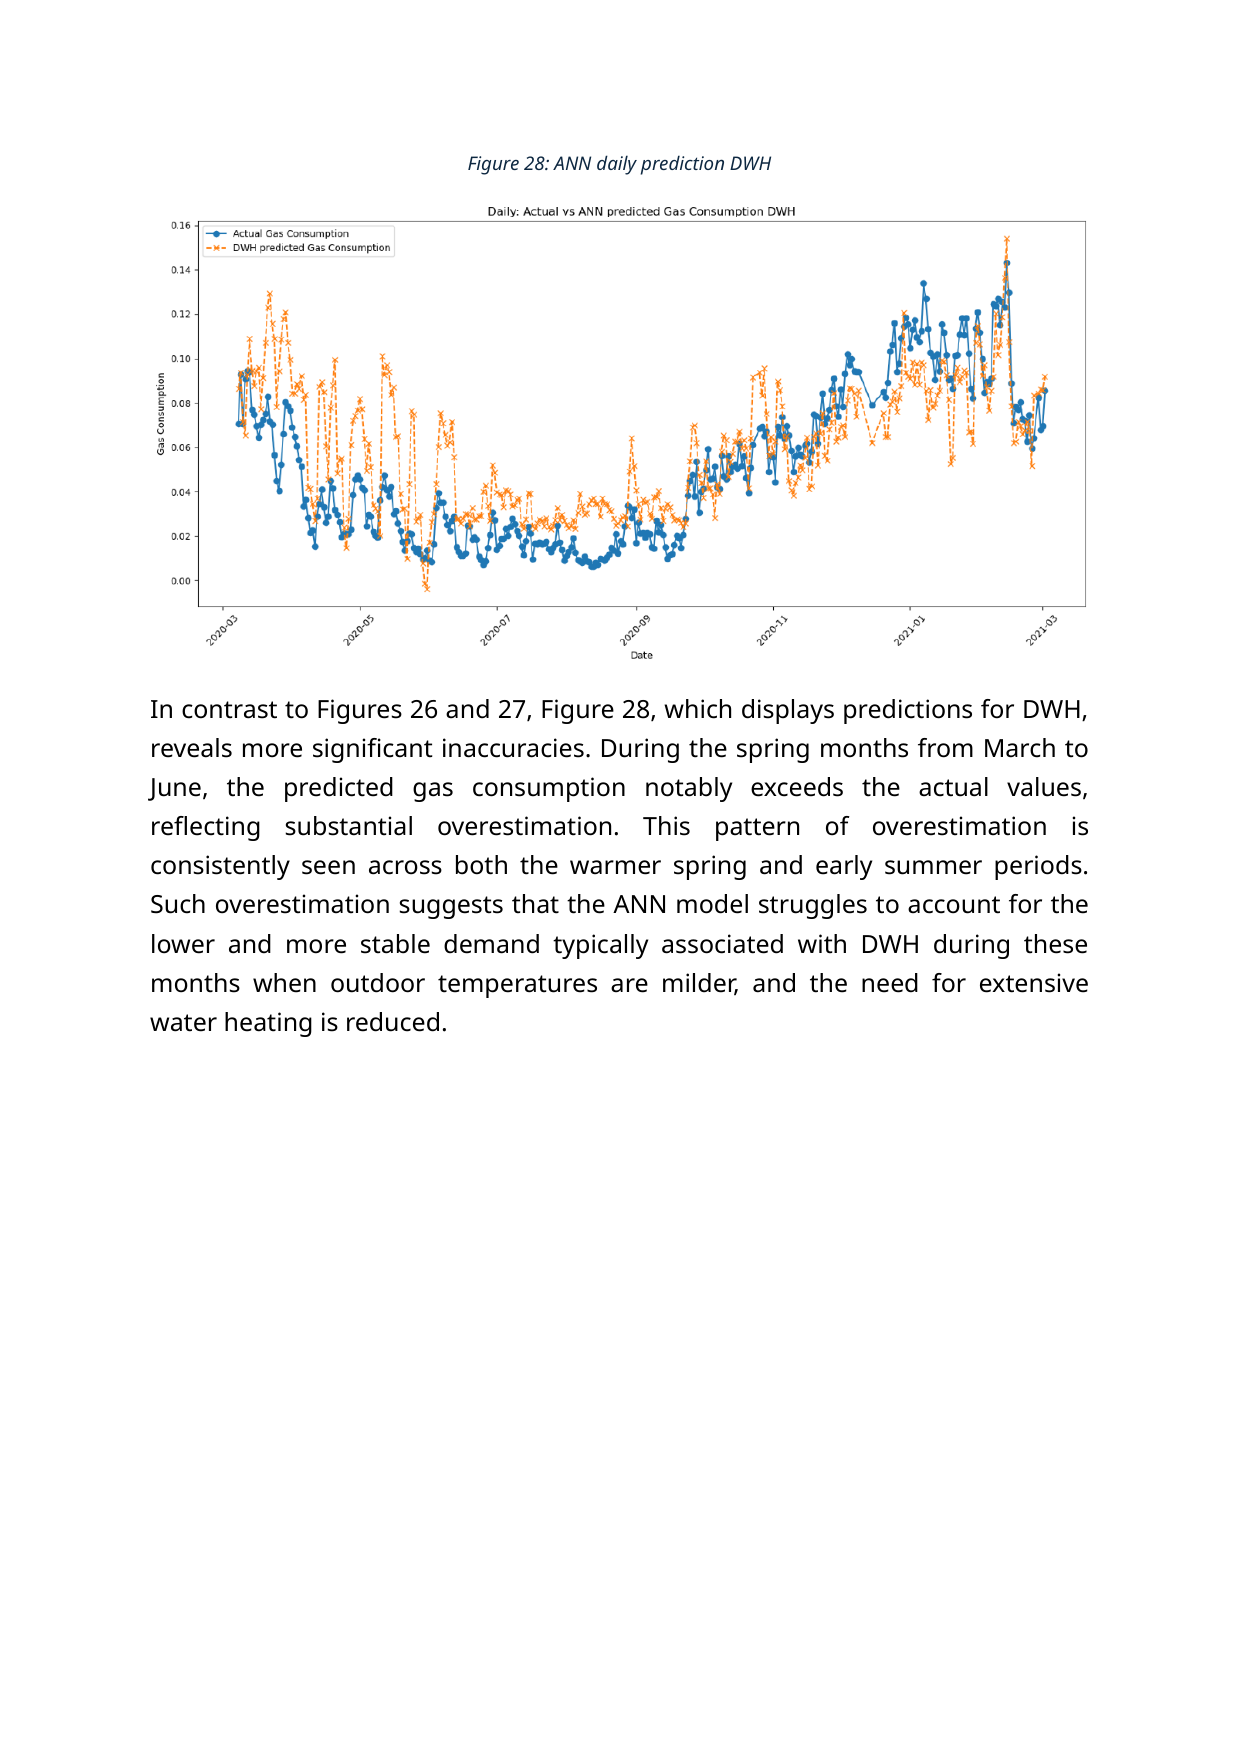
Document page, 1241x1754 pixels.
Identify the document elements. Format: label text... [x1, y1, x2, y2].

picture [150, 200, 1090, 667]
text Figure 28: ANN daily prediction DWH [150, 150, 1090, 176]
text In contrast to Figures 26 and 27, Figure 28, which displays predictions for DWH, reveals more significant inaccuracies. During the spring months from March to June, the predicted gas consumption notably exceeds the actual values, reflecting substantial overestimation. This pattern of overestimation is consistently seen across both the warmer spring and early summer periods. Such overestimation suggests that the ANN model struggles to account for the lower and more stable demand typically associated with DWH during these months when outdoor temperatures are milder, and the need for extensive water heating is reduced. [150, 691, 1090, 1039]
